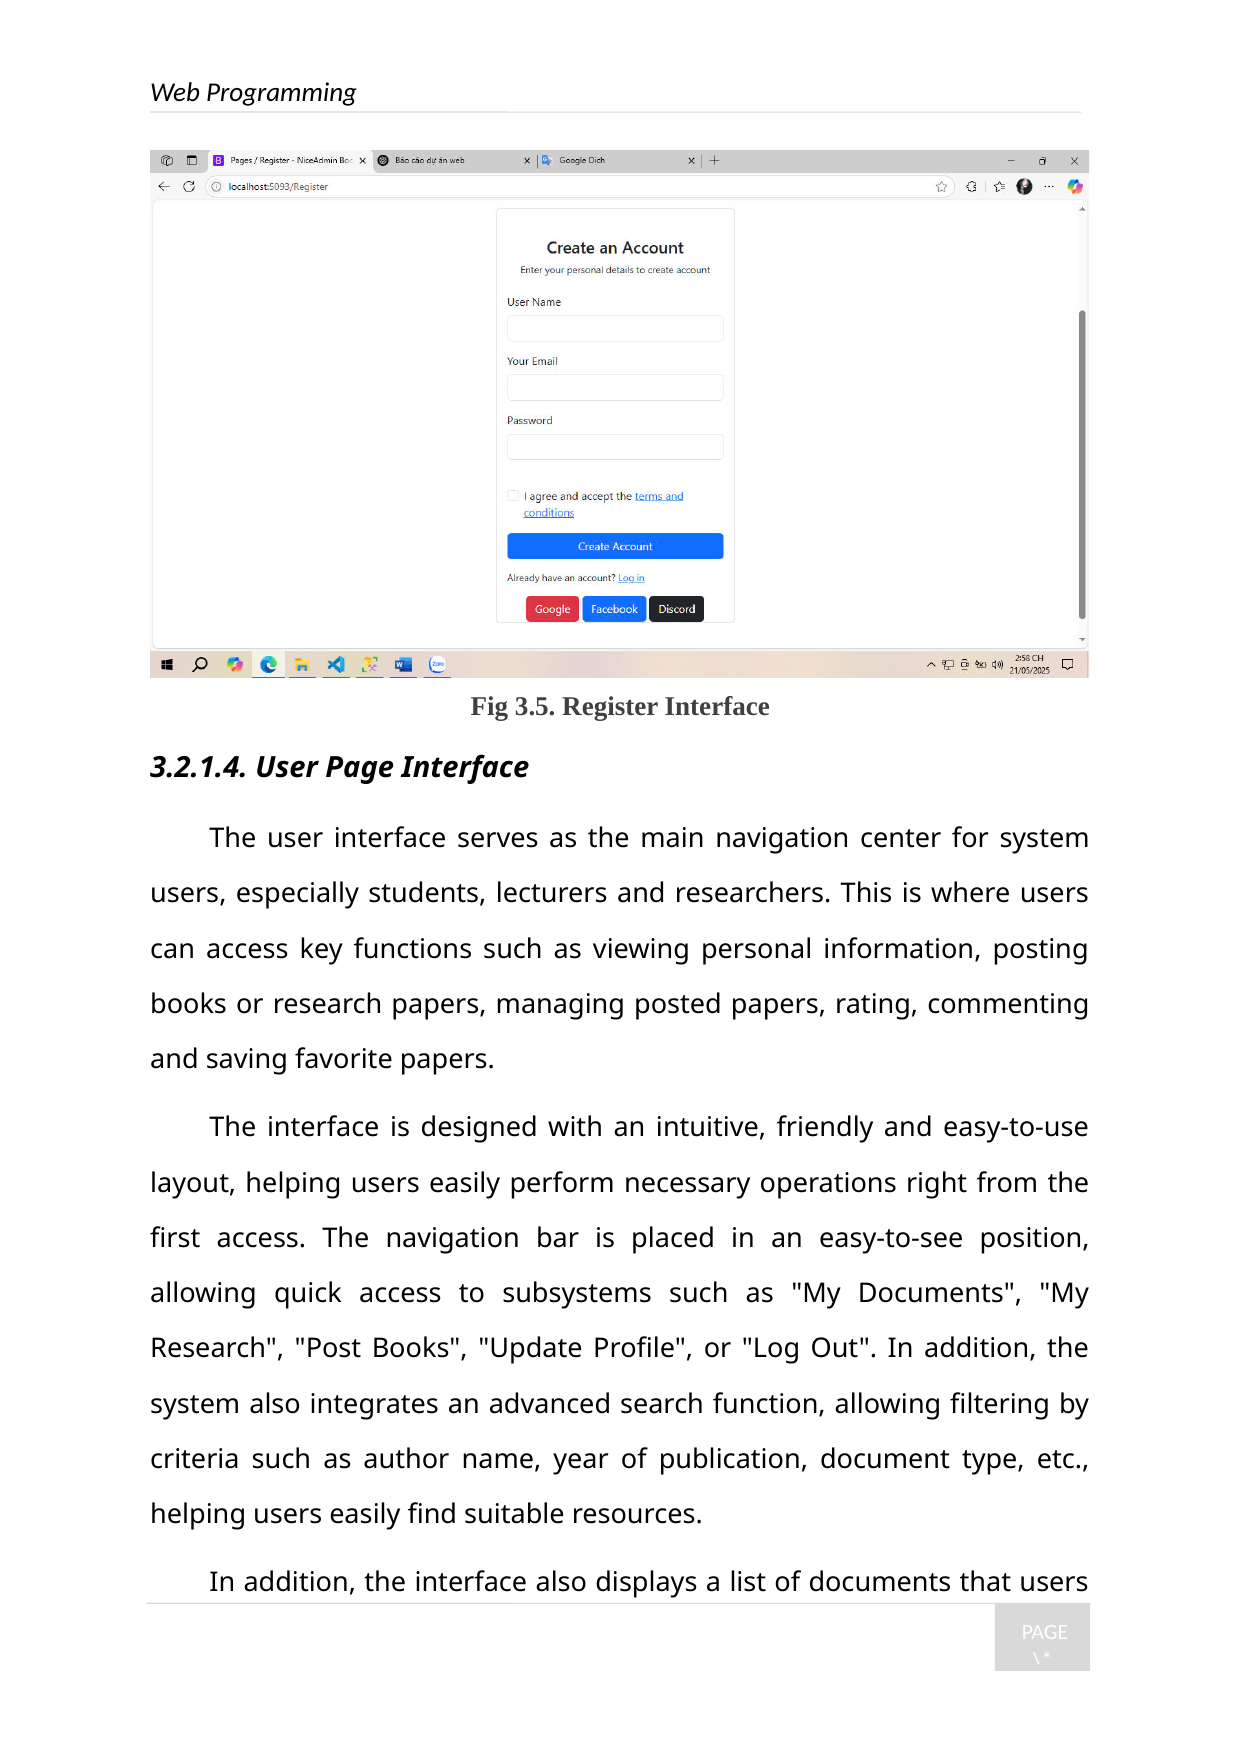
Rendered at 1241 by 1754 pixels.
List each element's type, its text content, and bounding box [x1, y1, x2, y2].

text The interface is designed with an intuitive, friendly and easy-to-use layout, helping users easily perform necessary operations right from the first access. The navigation bar is placed in an easy-to-see position, allowing quick access to subsystems such as "My Documents", "My Research", "Post Books", "Update Profile", or "Log Out". In addition, the system also integrates an advanced search function, allowing filtering by criteria such as author name, year of publication, document type, etc., helping users easily find suitable resources. [150, 1108, 1090, 1532]
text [150, 1563, 1090, 1599]
subtitle 3.2.1.4. User Page Interface [150, 747, 1090, 786]
text Fig 3.5. Register Interface [150, 691, 1090, 722]
text The user interface serves as the main navigation center for system users, especially students, lecturers and researchers. This is where users can access key functions such as viewing personal information, posting books or research papers, managing posted papers, rating, commenting and saving favorite papers. [150, 819, 1090, 1077]
picture [150, 150, 1090, 678]
